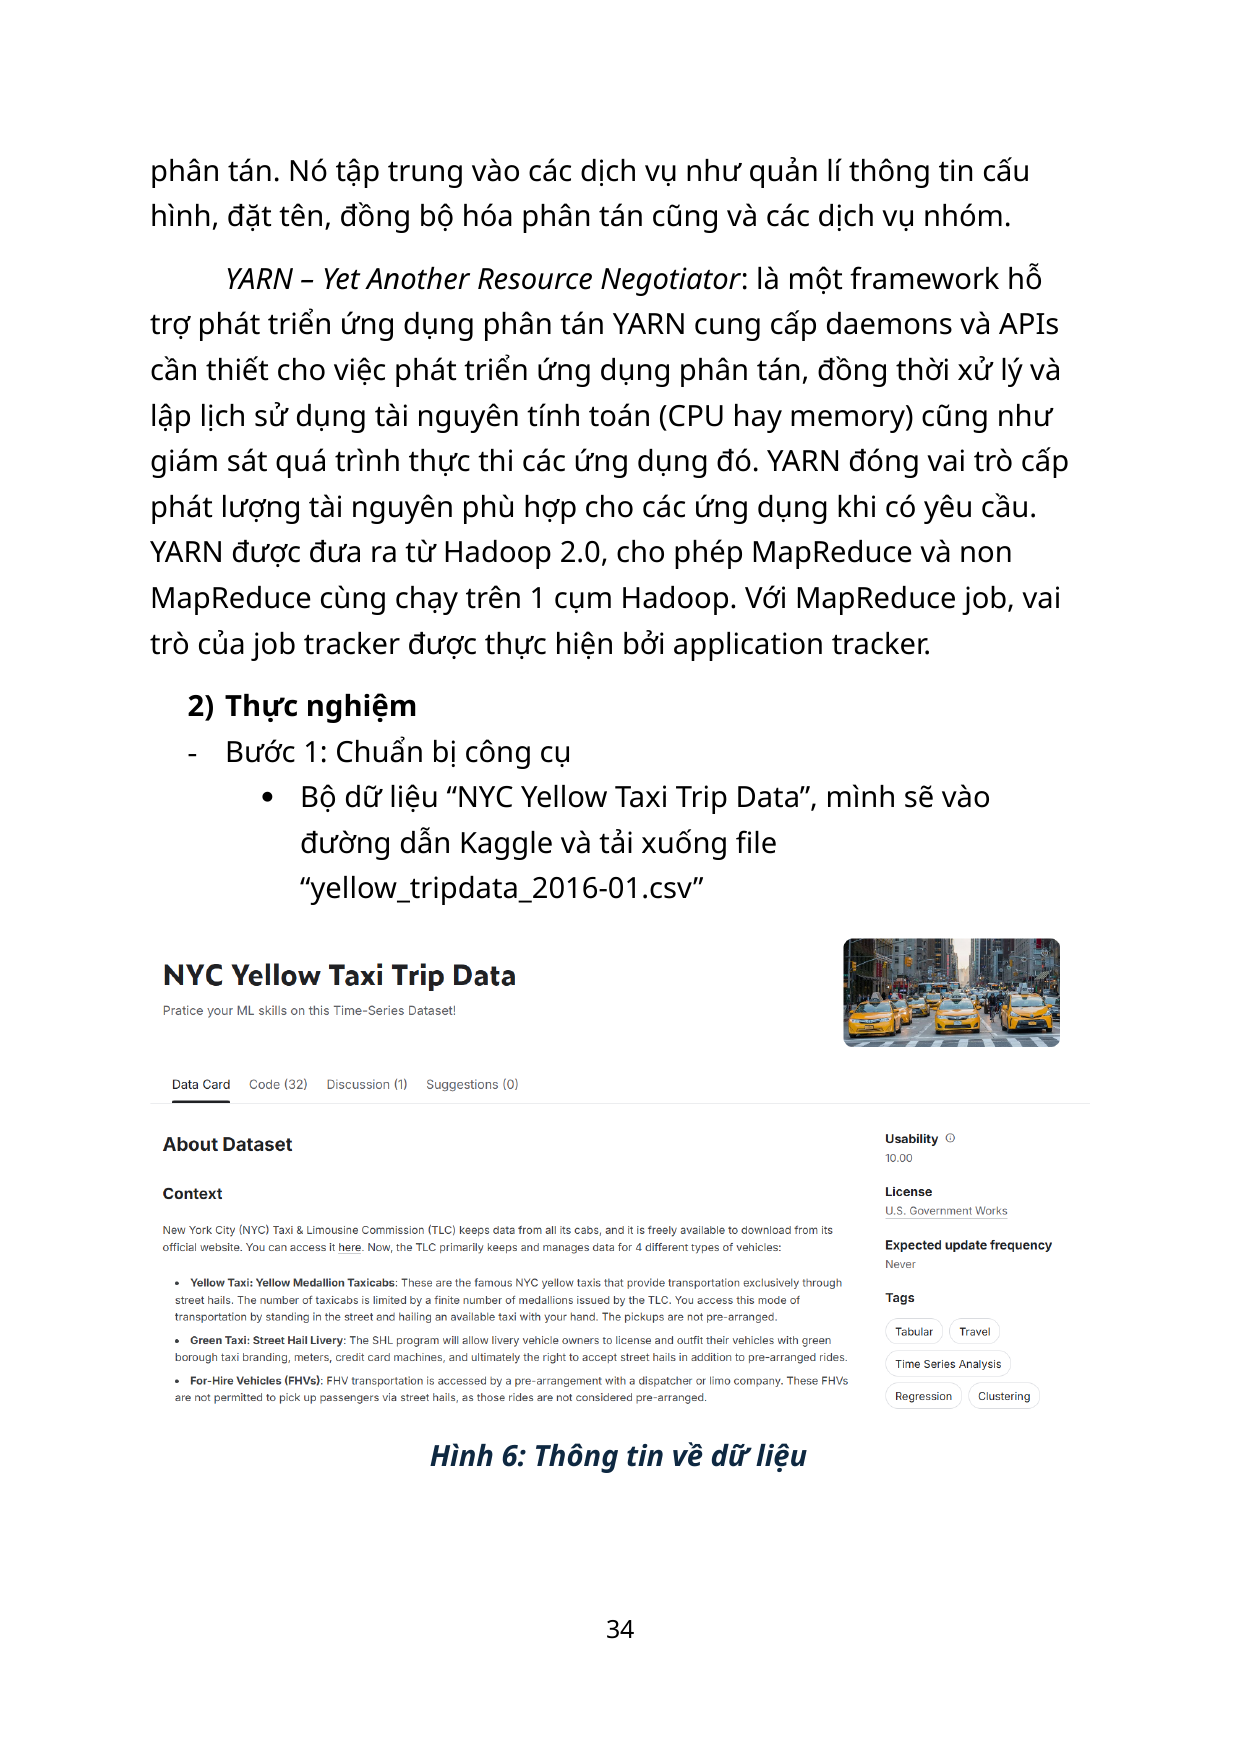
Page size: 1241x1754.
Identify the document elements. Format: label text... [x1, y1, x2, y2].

list Bước 1: Chuẩn bị công cụ [187, 731, 1090, 771]
text Hình 6: Thông tin về dữ liệu [150, 1435, 1090, 1475]
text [150, 150, 1090, 235]
picture [150, 930, 1090, 1414]
list Bộ dữ liệu “NYC Yellow Taxi Trip Data”, mình sẽ vào đường dẫn Kaggle và tải xuống file “yellow_tripdata_2016-01.csv” [262, 776, 1090, 907]
list Thực nghiệm [187, 685, 1090, 725]
text YARN – Yet Another Resource Negotiator: là một framework hỗ trợ phát triển ứng dụng phân tán YARN cung cấp daemons và APIs cần thiết cho việc phát triển ứng dụng phân tán, đồng thời xử lý và lập lịch sử dụng tài nguyên tính toán (CPU hay memory) cũng như giám sát quá trình thực thi các ứng dụng đó. YARN đóng vai trò cấp phát lượng tài nguyên phù hợp cho các ứng dụng khi có yêu cầu. YARN được đưa ra từ Hadoop 2.0, cho phép MapReduce và non MapReduce cùng chạy trên 1 cụm Hadoop. Với MapReduce job, vai trò của job tracker được thực hiện bởi application tracker. [150, 258, 1090, 663]
